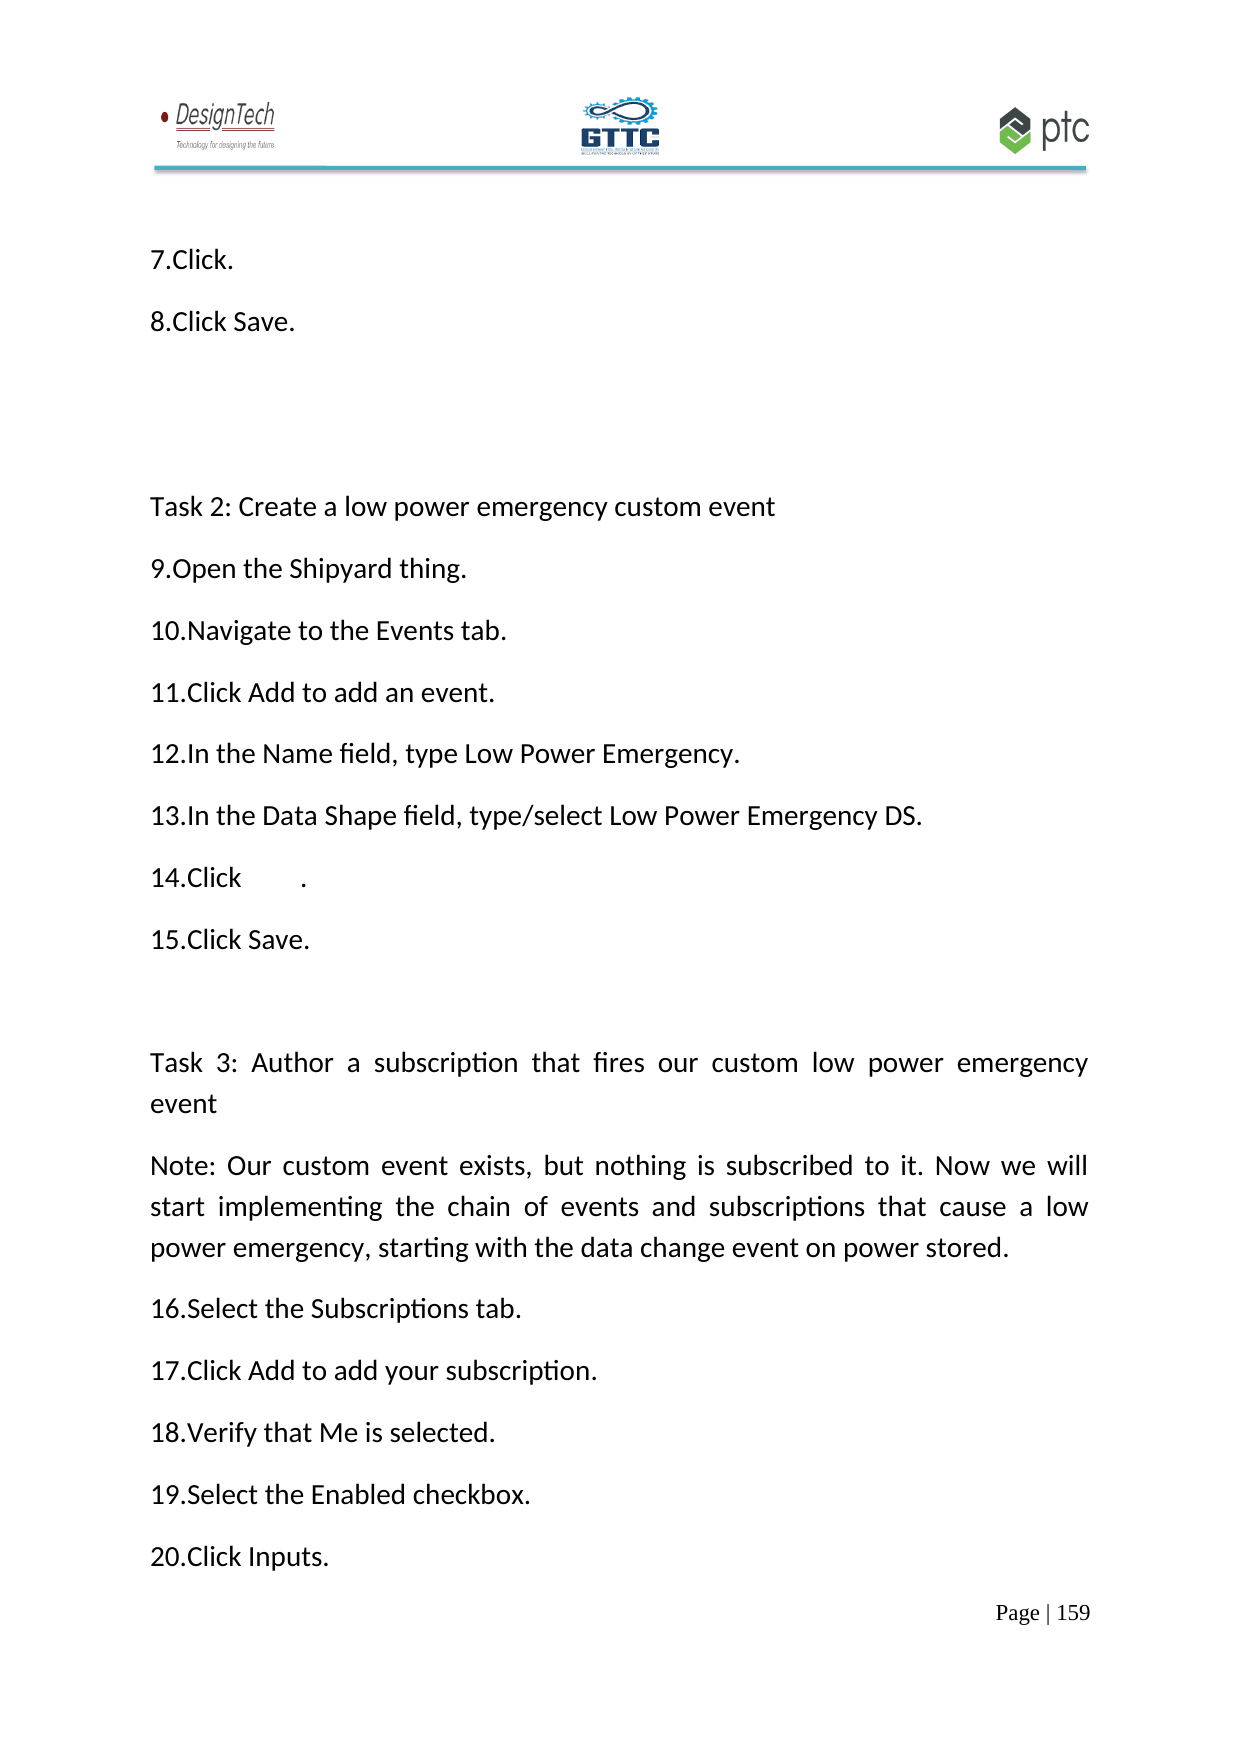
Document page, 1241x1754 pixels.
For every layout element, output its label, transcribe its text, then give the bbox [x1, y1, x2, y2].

text 10.Navigate to the Events tab. [150, 612, 1090, 647]
text 15.Click Save. [150, 921, 1090, 956]
text 9.Open the Shipyard thing. [150, 550, 1090, 586]
text 13.In the Data Shape field, type/select Low Power Emergency DS. [150, 797, 1090, 833]
text 19.Select the Enabled checkbox. [150, 1476, 1090, 1512]
text Task 2: Create a low power emergency custom event [150, 488, 1090, 524]
text 7.Click. [150, 241, 1090, 277]
text 11.Click Add to add an event. [150, 674, 1090, 709]
text 14.Click . [150, 859, 1090, 894]
text 17.Click Add to add your subscription. [150, 1352, 1090, 1388]
text 20.Click Inputs. [150, 1538, 1090, 1573]
picture [150, 86, 1091, 177]
text 18.Verify that Me is selected. [150, 1414, 1090, 1450]
text Note: Our custom event exists, but nothing is subscribed to it. Now we will start implementing the chain of events and subscriptions that cause a low power emergency, starting with the data change event on power stored. [150, 1147, 1090, 1264]
text 12.In the Name field, type Low Power Emergency. [150, 735, 1090, 771]
text Task 3: Author a subscription that fires our custom low power emergency event [150, 1044, 1090, 1121]
text 8.Click Save. [150, 303, 1090, 339]
text 16.Select the Subscriptions tab. [150, 1291, 1090, 1326]
